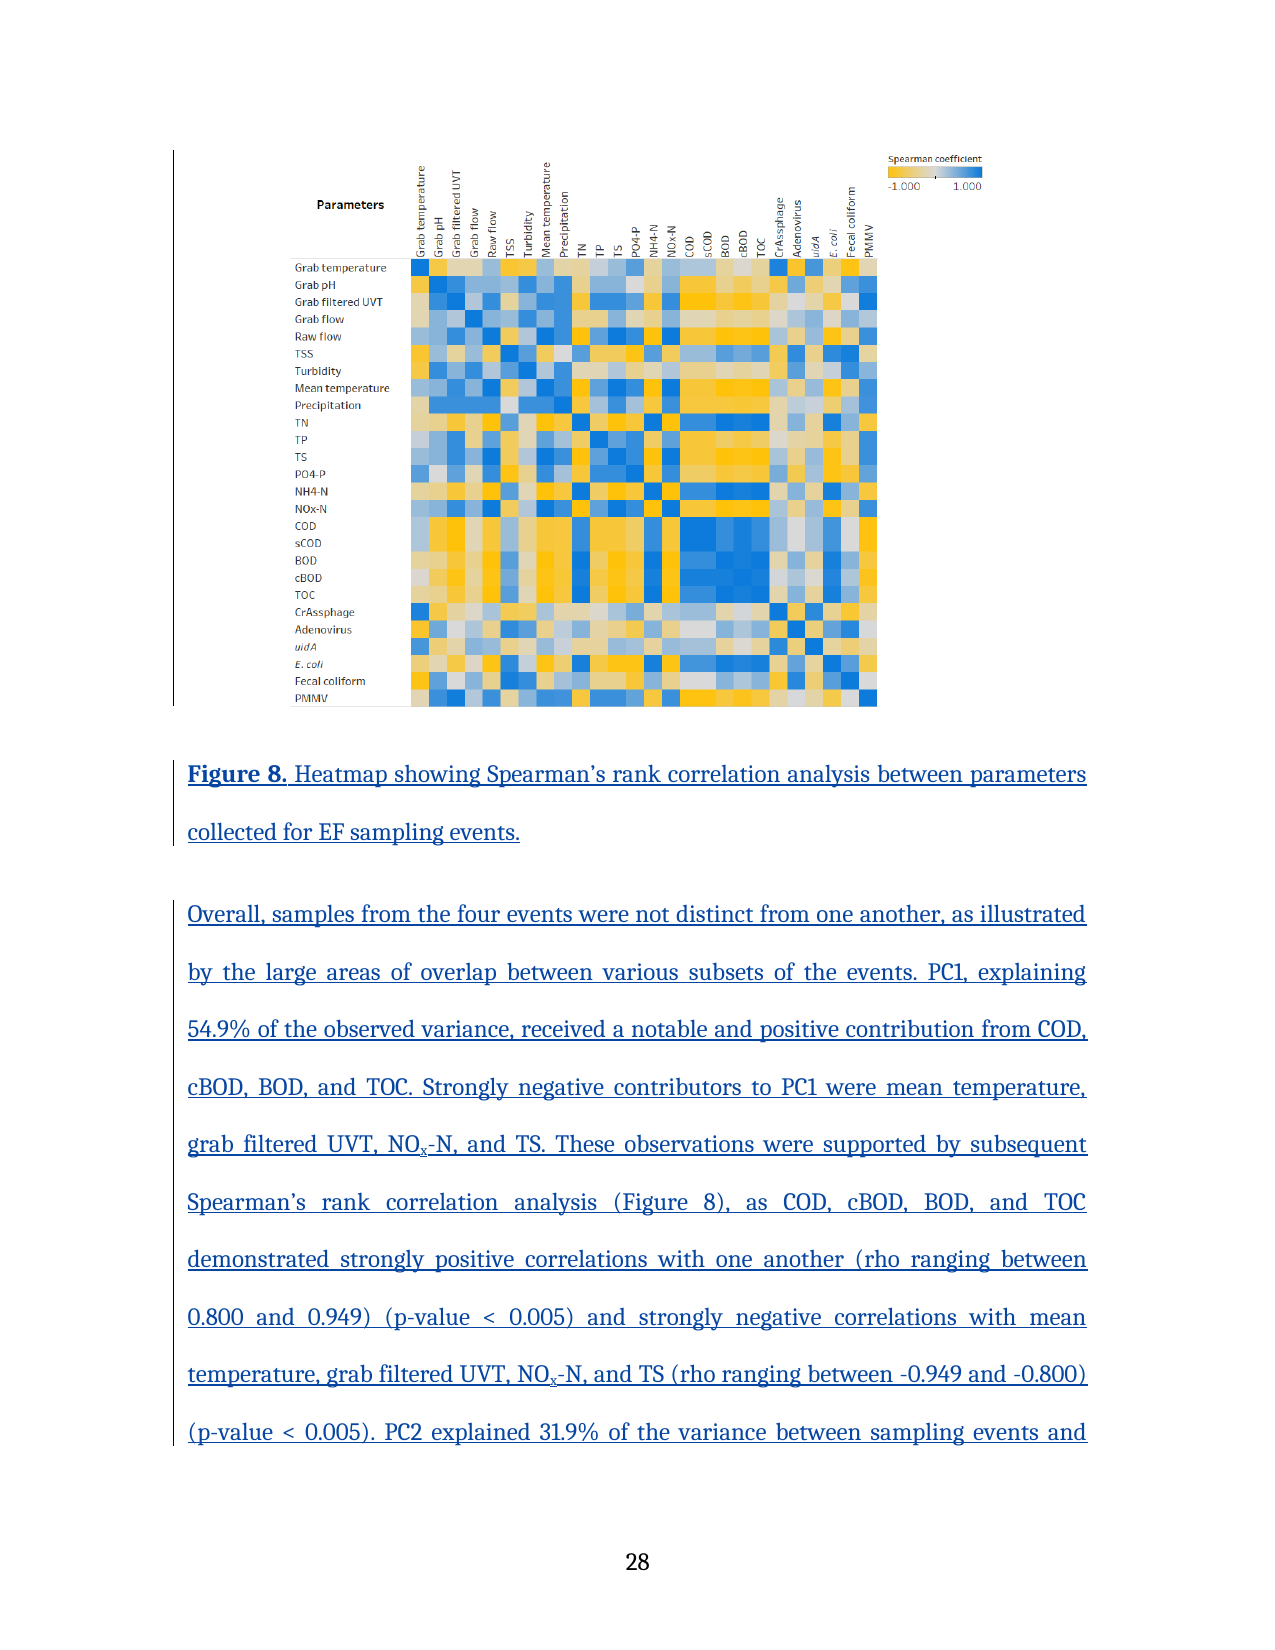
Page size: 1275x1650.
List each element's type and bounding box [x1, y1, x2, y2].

picture [290, 150, 985, 707]
